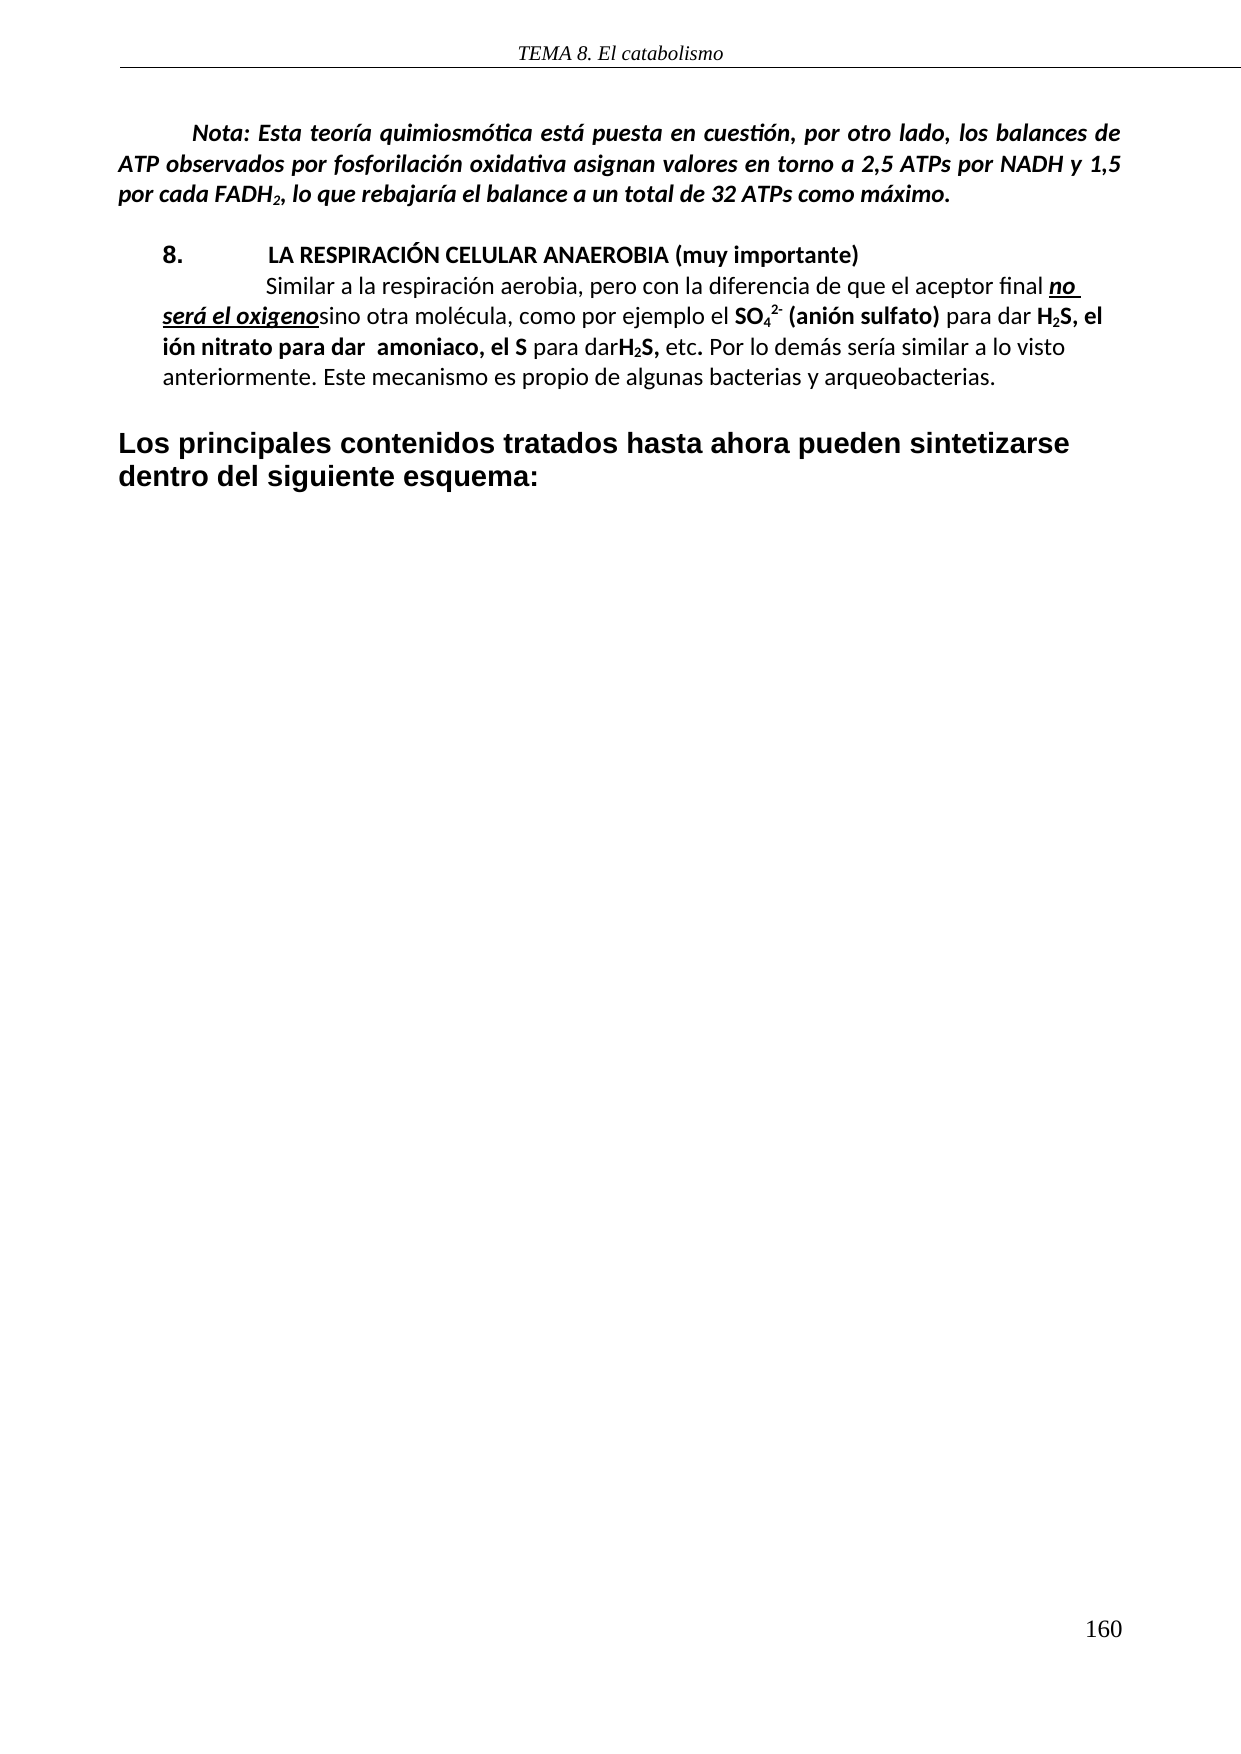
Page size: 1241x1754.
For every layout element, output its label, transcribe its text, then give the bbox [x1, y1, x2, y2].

text Nota: Esta teoría quimiosmótica está puesta en cuestión, por otro lado, los balances de ATP observados por fosforilación oxidativa asignan valores en torno a 2,5 ATPs por NADH y 1,5 por cada FADH2, lo que rebajaría el balance a un total de 32 ATPs como máximo. [118, 117, 1122, 209]
text Similar a la respiración aerobia, pero con la diferencia de que el aceptor final no será el oxigenosino otra molécula, como por ejemplo el SO42- (anión sulfato) para dar H2S, el ión nitrato para dar amoniaco, el S para darH2S, etc. Por lo demás sería similar a lo visto anteriormente. Este mecanismo es propio de algunas bacterias y arqueobacterias. [162, 270, 1122, 392]
text Los principales contenidos tratados hasta ahora pueden sintetizarse dentro del siguiente esquema: [118, 426, 1122, 493]
list LA RESPIRACIÓN CELULAR ANAEROBIA (muy importante) [162, 239, 1122, 270]
